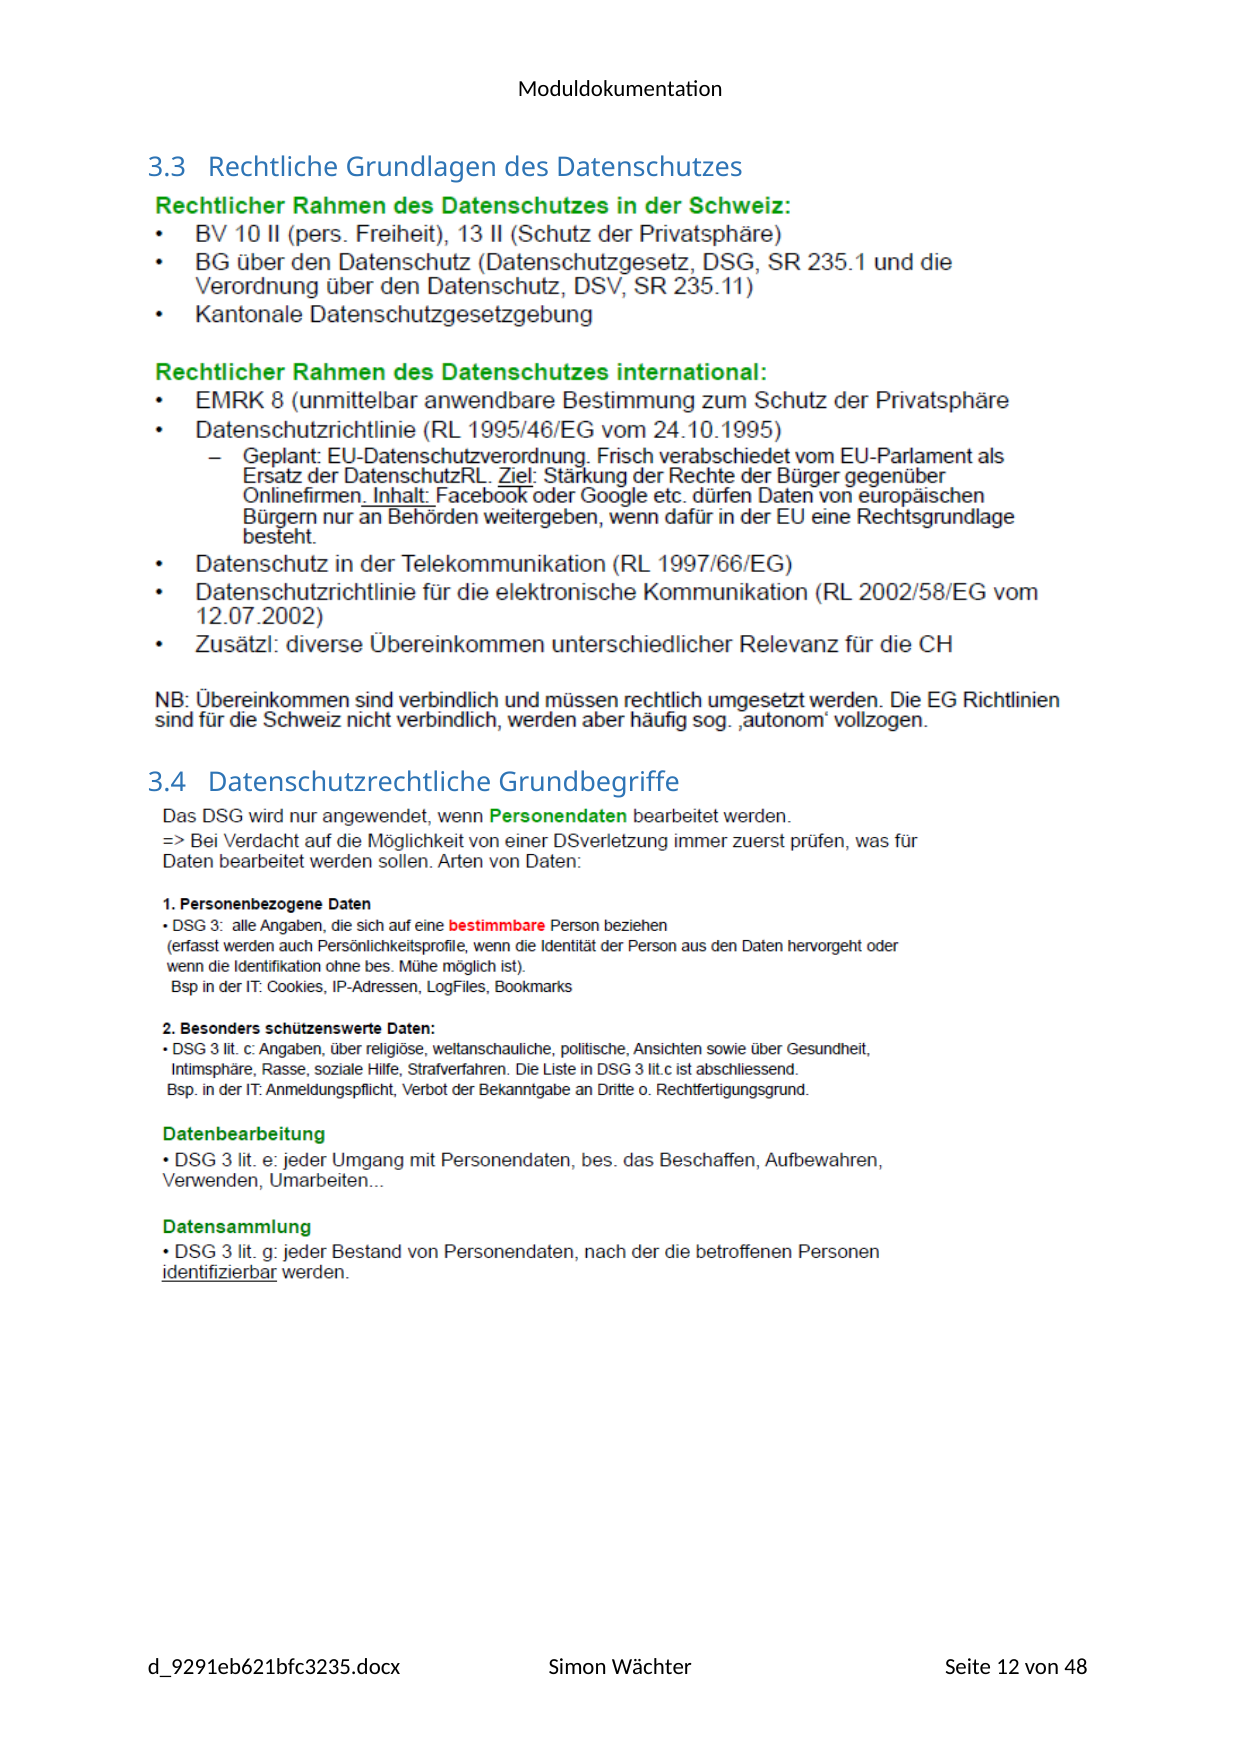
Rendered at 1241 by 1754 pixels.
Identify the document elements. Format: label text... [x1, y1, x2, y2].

subtitle Rechtliche Grundlagen des Datenschutzes [148, 148, 1093, 184]
subtitle Datenschutzrechtliche Grundbegriffe [148, 762, 1093, 799]
picture [147, 802, 931, 1292]
picture [147, 187, 1079, 744]
